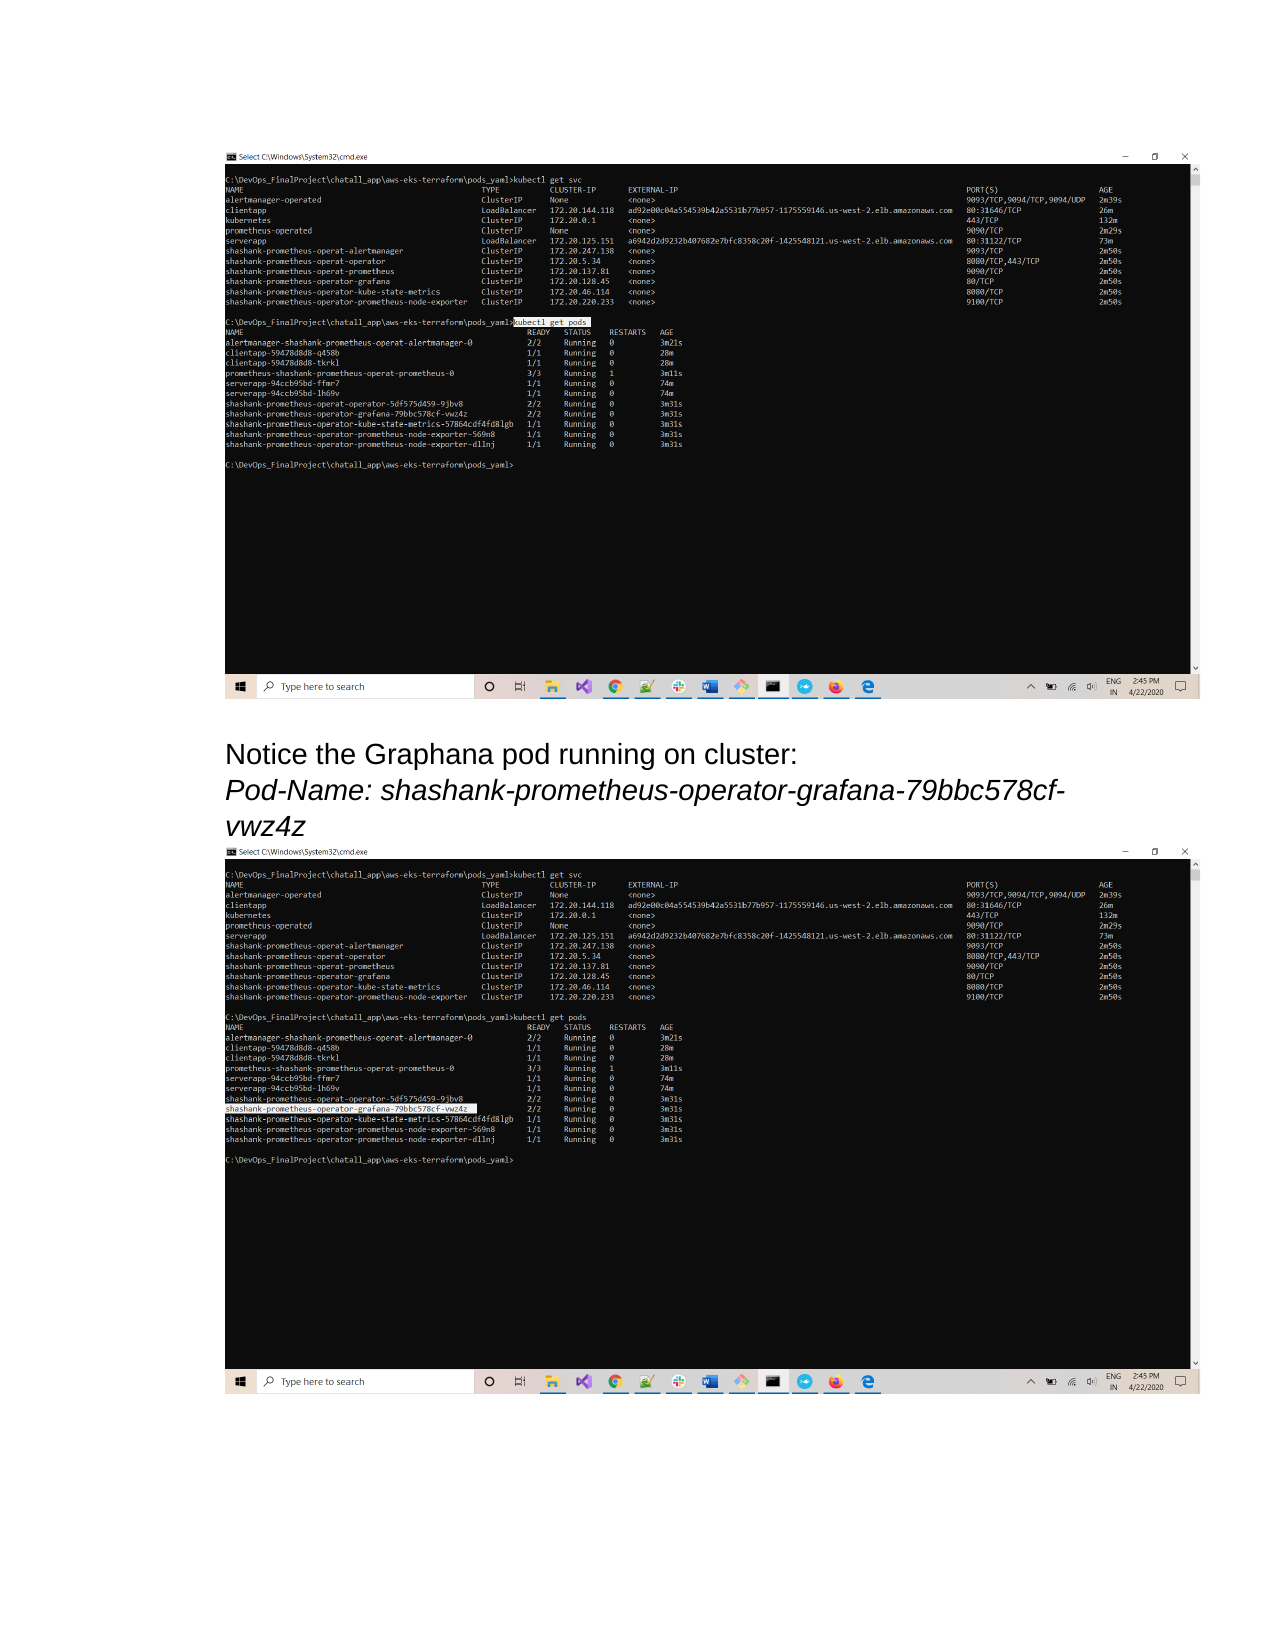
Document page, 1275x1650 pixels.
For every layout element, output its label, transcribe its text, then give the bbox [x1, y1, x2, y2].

list Pod-Name: shashank-prometheus-operator-grafana-79bbc578cf-vwz4z [225, 773, 1125, 844]
picture [225, 844, 1200, 1394]
picture [225, 150, 1200, 699]
list Notice the Graphana pod running on cluster: [225, 737, 1125, 770]
